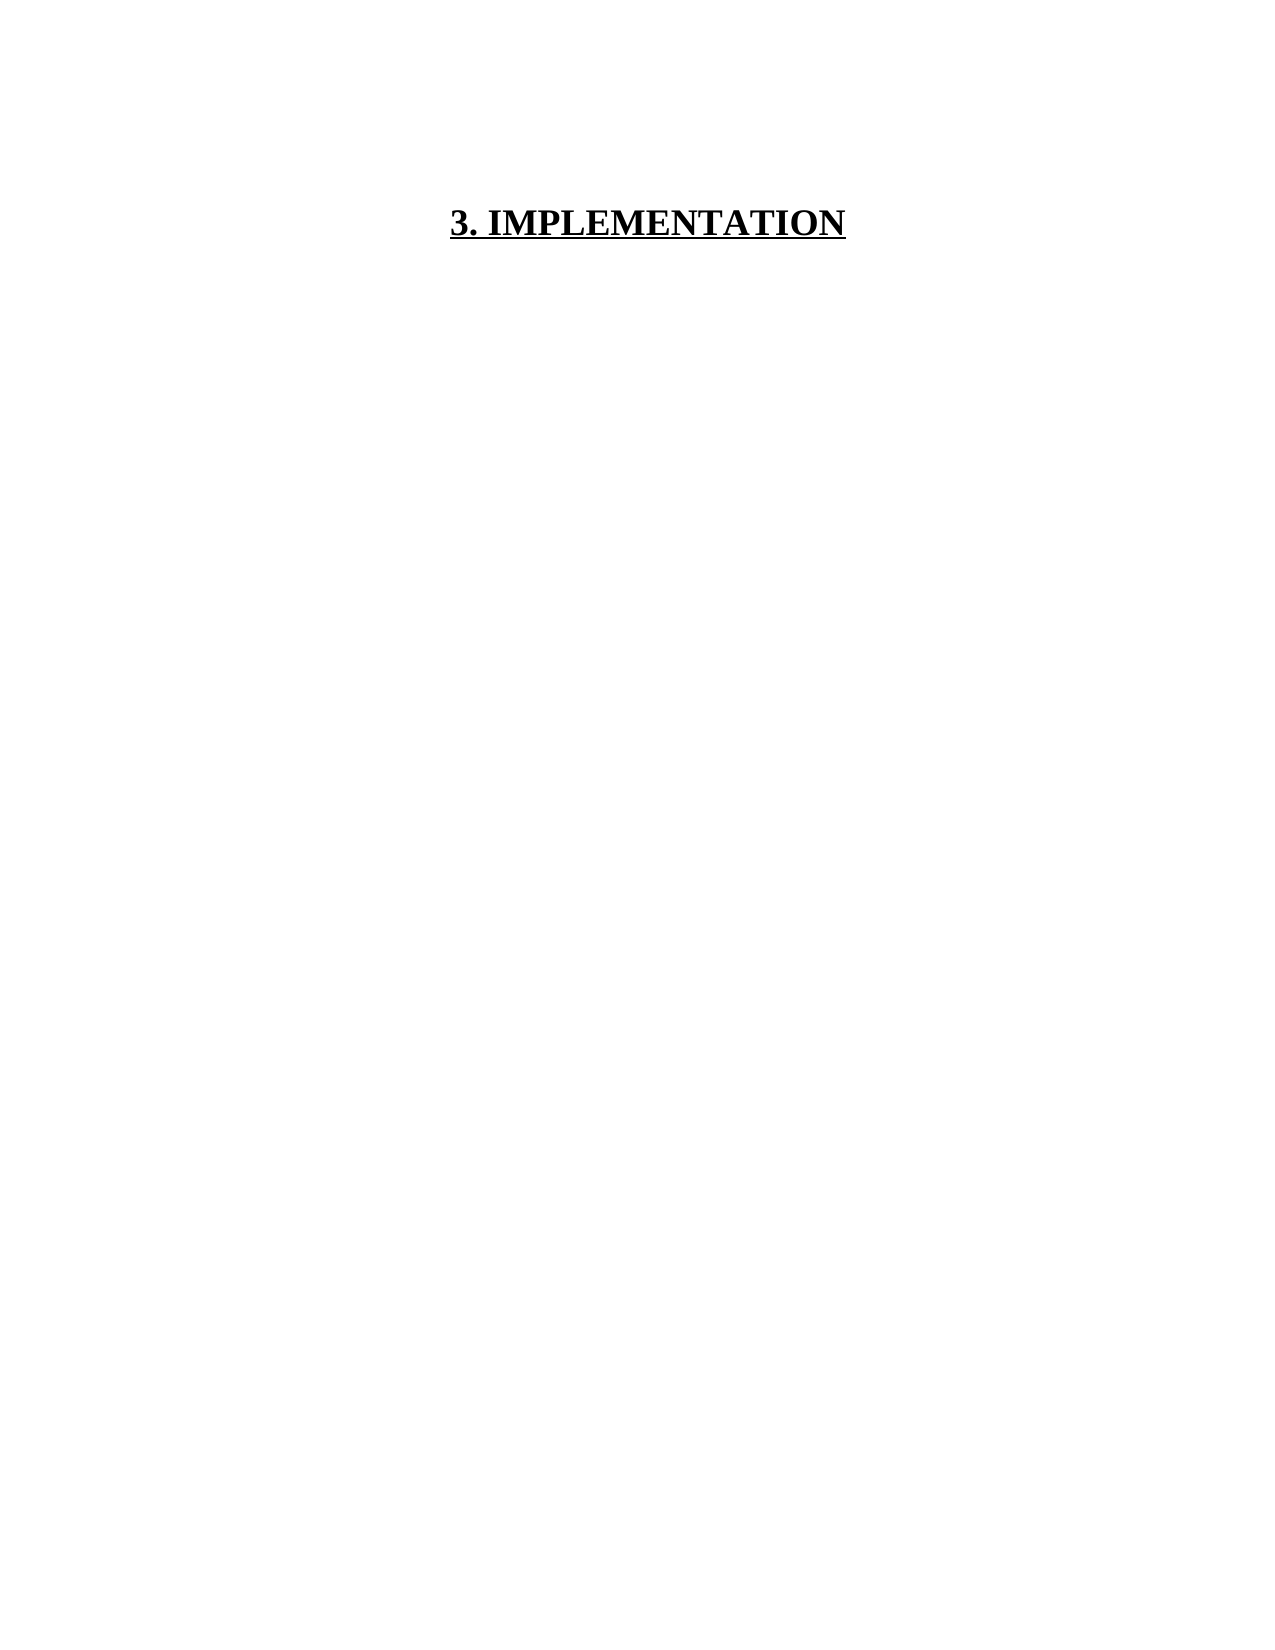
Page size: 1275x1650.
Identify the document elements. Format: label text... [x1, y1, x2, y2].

subtitle 3. IMPLEMENTATION [450, 200, 1125, 243]
